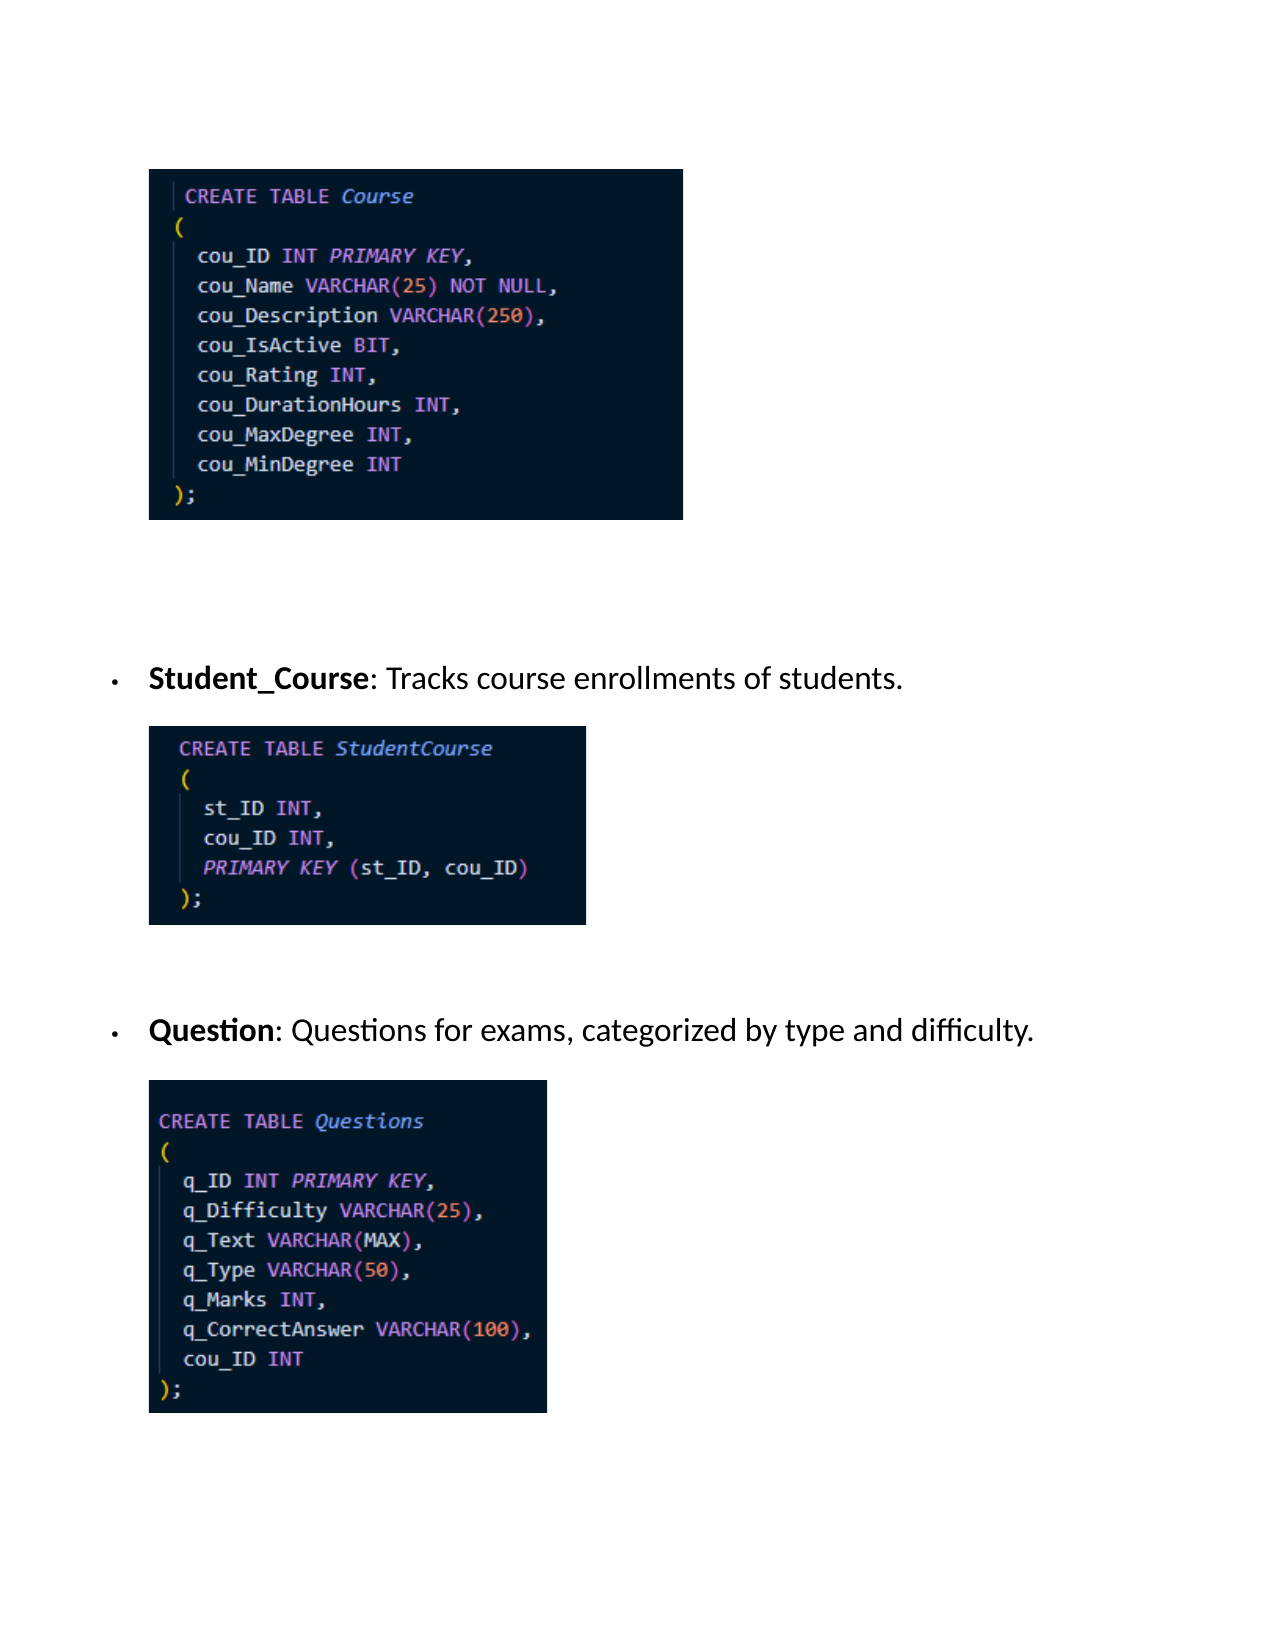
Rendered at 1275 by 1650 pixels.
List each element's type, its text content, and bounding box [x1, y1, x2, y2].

picture [148, 169, 684, 520]
list Student_Course: Tracks course enrollments of students. [111, 657, 1223, 698]
picture [148, 1080, 548, 1413]
list Question: Questions for exams, categorized by type and difficulty. [111, 1009, 1223, 1050]
picture [148, 726, 587, 925]
